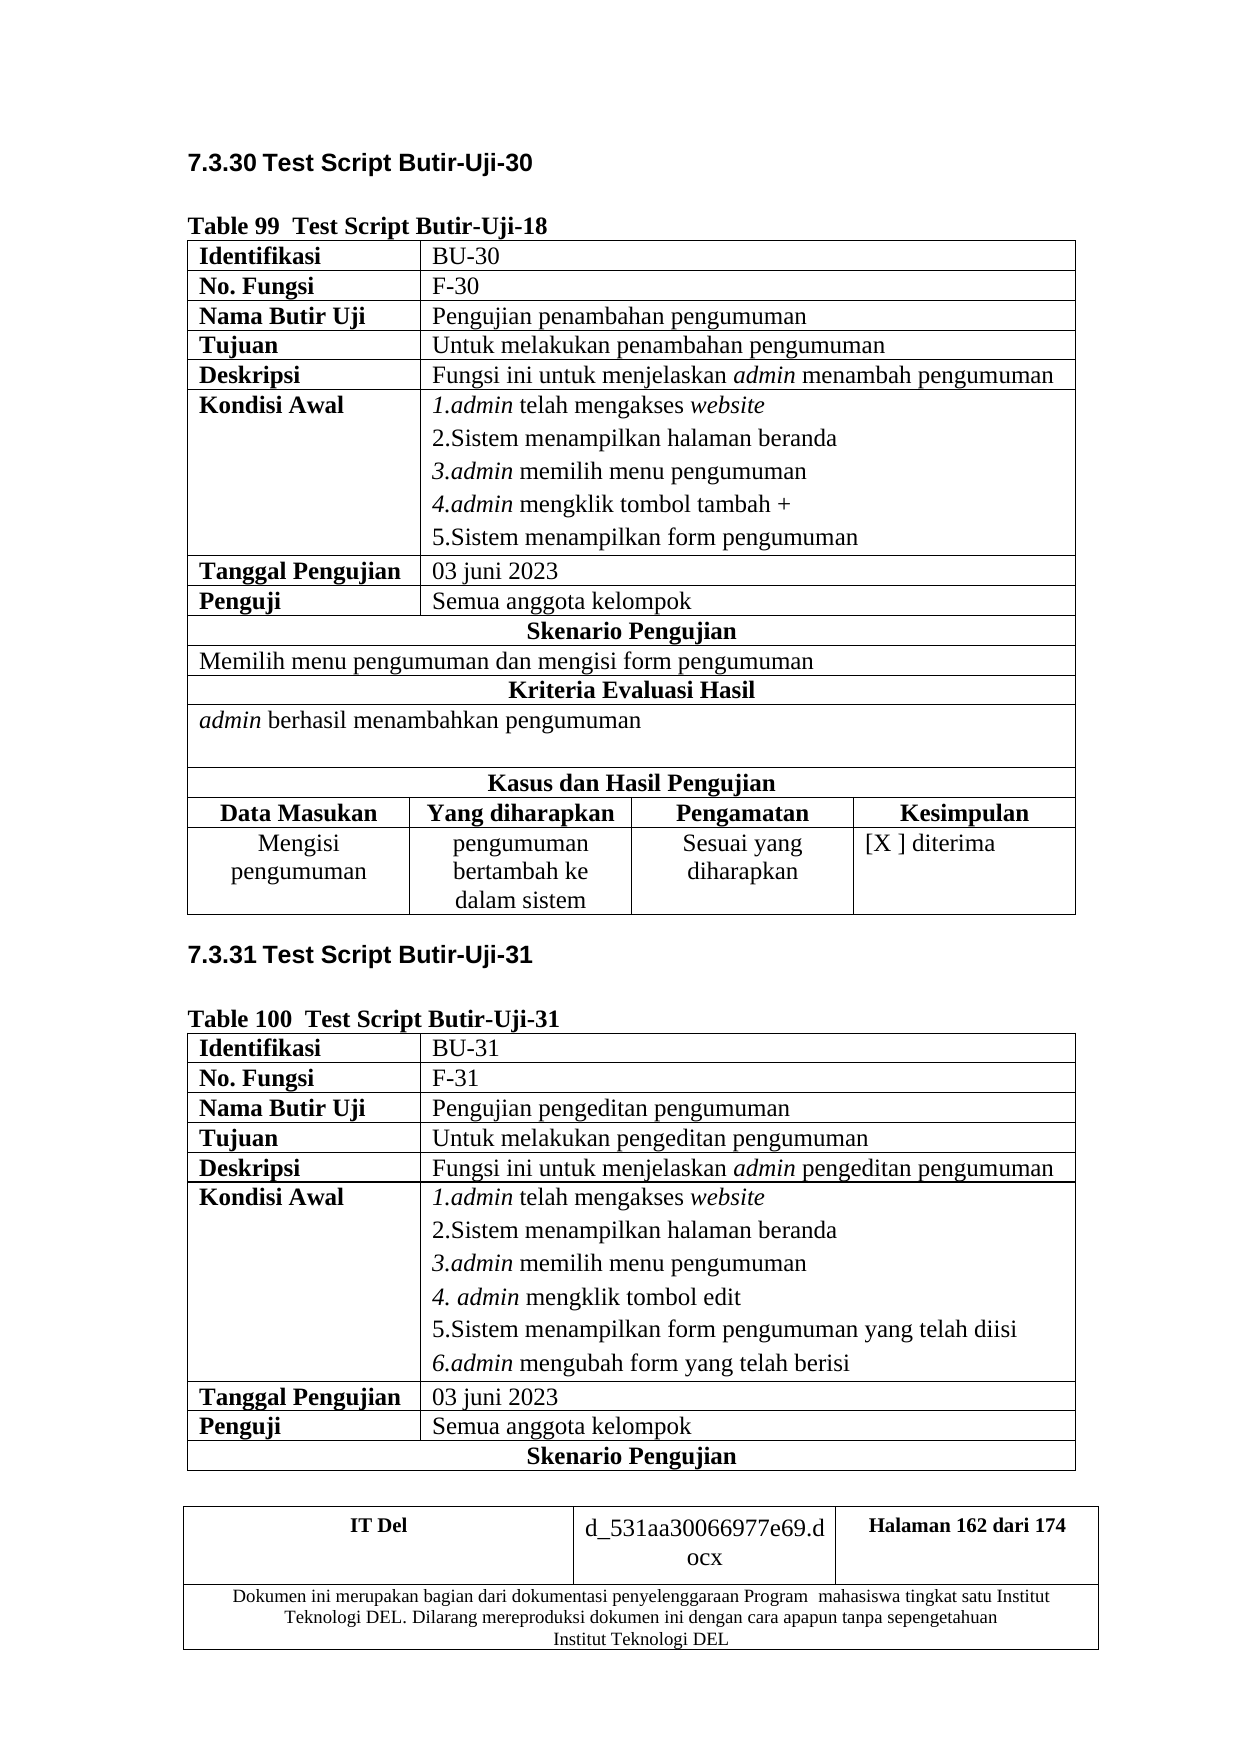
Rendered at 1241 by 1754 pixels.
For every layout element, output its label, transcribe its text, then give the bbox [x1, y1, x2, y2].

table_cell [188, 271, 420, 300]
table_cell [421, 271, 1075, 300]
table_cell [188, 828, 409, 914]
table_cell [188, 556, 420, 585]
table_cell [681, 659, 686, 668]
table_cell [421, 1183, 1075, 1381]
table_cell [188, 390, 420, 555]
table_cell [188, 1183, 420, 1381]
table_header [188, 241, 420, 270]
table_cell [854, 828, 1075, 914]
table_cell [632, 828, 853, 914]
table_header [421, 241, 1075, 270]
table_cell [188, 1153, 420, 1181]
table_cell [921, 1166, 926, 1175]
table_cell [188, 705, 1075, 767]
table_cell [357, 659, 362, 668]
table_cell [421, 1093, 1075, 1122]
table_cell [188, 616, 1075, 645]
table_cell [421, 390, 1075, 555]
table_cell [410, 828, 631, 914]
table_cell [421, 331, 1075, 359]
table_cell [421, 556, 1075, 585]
subtitle Test Script Butir-Uji-30 [187, 148, 1092, 176]
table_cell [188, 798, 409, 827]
text Table 100 Test Script Butir-Uji-31 [187, 1004, 1092, 1032]
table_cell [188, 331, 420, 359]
text Table 99 Test Script Butir-Uji-18 [187, 211, 1092, 240]
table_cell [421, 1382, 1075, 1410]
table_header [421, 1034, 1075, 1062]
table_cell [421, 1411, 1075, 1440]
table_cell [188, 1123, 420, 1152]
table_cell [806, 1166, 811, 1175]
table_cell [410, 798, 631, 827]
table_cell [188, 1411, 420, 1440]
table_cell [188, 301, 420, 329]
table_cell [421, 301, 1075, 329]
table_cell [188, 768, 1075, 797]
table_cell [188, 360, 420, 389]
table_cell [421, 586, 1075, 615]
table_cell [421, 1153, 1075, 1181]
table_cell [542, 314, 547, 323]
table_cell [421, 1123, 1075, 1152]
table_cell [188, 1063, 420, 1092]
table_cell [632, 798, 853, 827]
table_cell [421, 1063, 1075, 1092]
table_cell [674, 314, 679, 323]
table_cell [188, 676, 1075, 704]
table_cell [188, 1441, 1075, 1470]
subtitle Test Script Butir-Uji-31 [187, 940, 1092, 969]
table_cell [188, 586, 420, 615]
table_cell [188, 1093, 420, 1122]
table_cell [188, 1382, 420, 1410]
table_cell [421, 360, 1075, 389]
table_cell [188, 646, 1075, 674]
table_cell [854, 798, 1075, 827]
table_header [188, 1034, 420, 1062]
